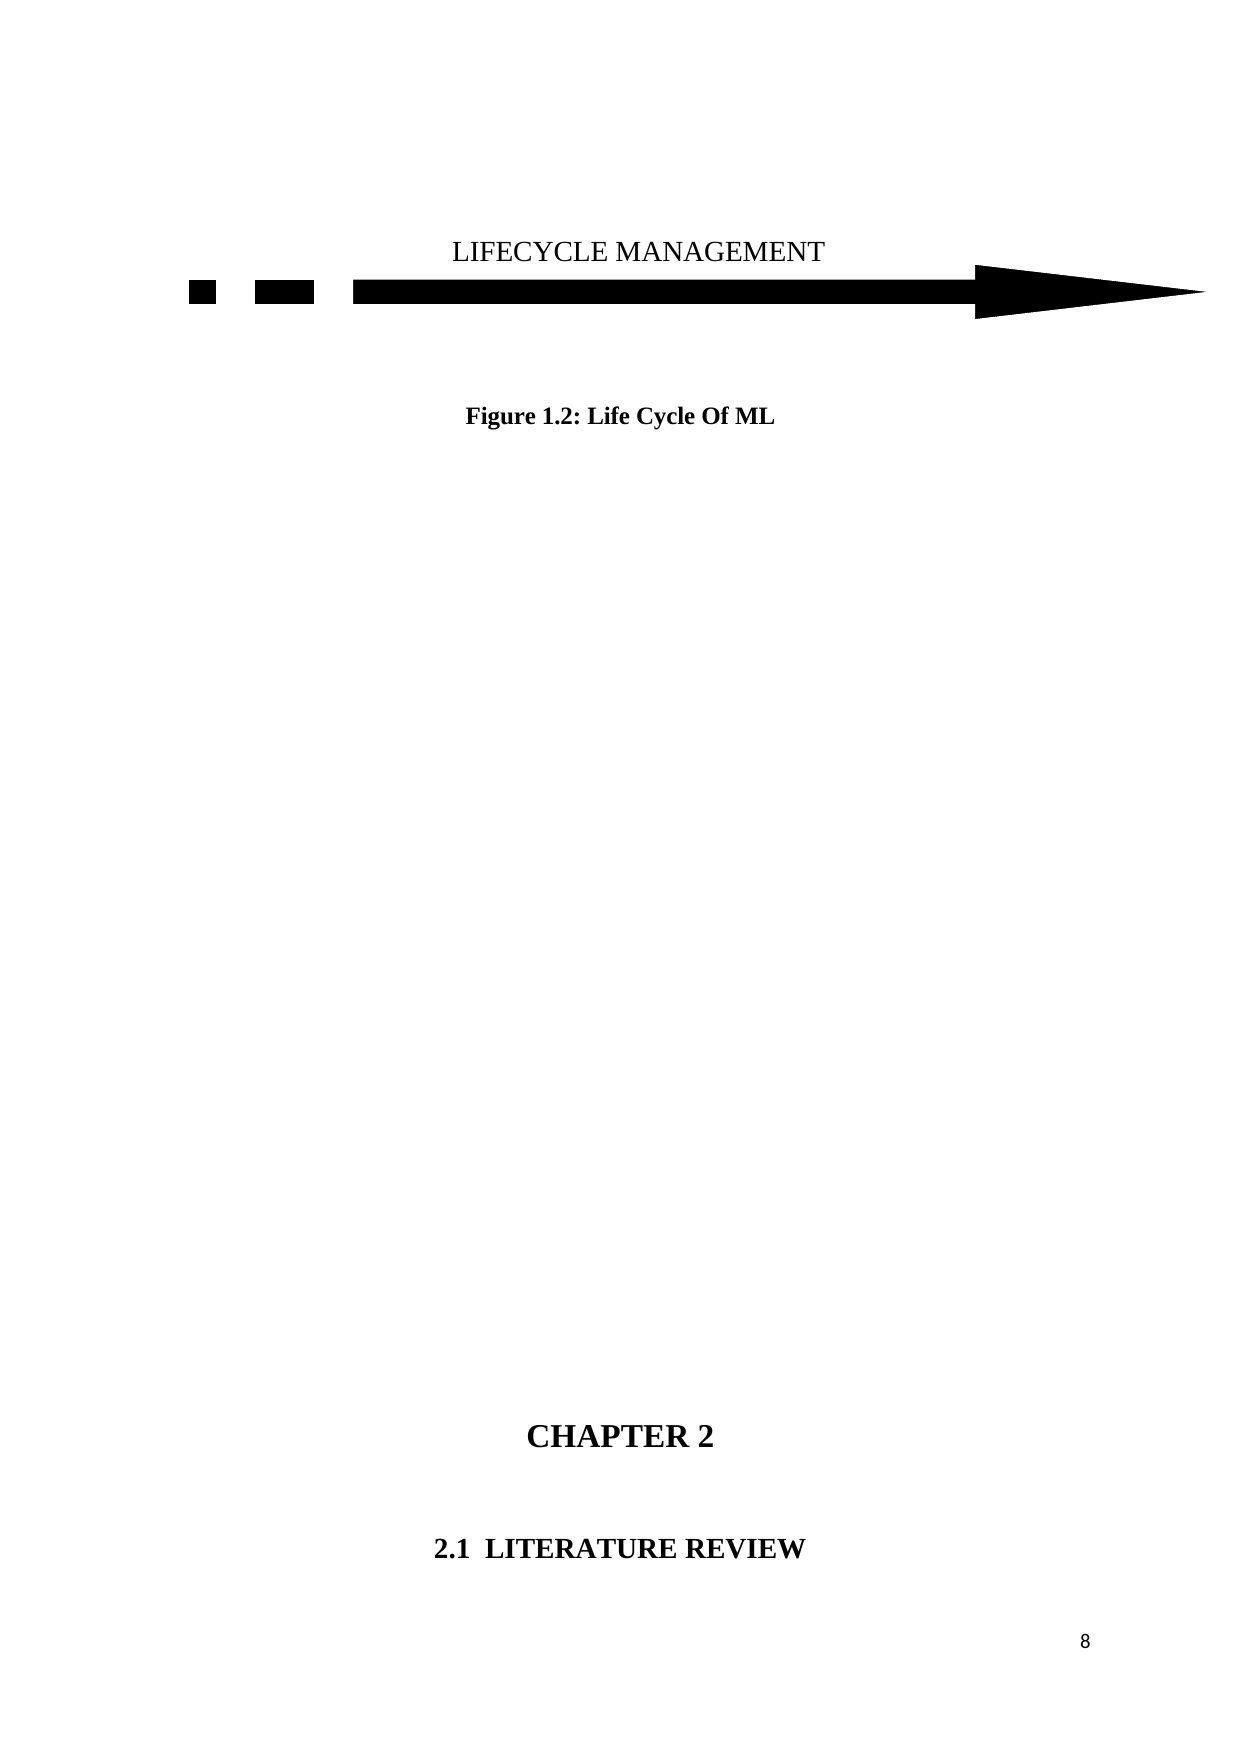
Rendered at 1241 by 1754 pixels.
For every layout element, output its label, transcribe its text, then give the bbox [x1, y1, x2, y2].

text Figure 1.2: Life Cycle Of ML [150, 401, 1090, 430]
text CHAPTER 2 [150, 1416, 1090, 1455]
text LIFECYCLE MANAGEMENT [150, 234, 1090, 267]
text 2.1 LITERATURE REVIEW [150, 1531, 1090, 1565]
